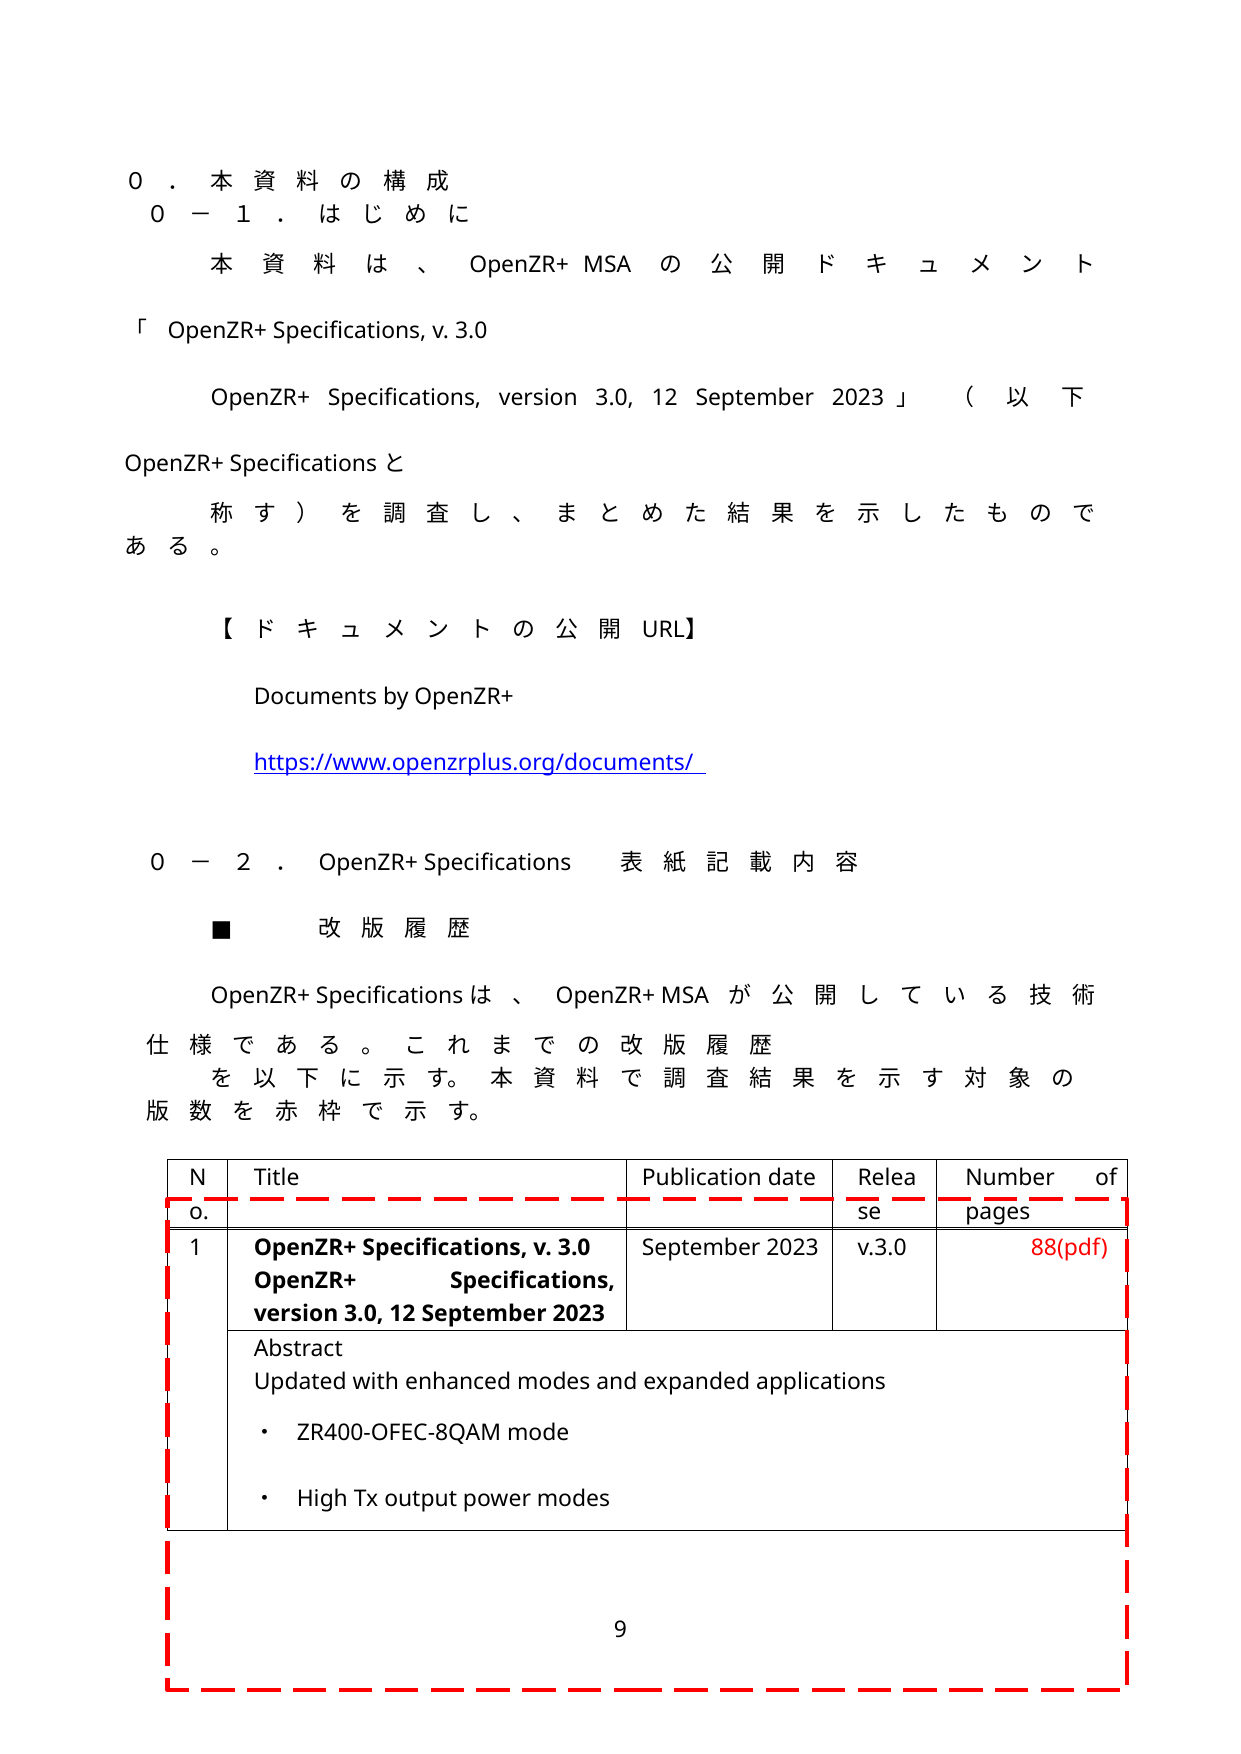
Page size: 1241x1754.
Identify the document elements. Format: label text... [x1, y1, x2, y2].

text を以下に示す。本資料で調査結果を示す対象の版数を赤枠で示す。 [146, 1060, 1116, 1126]
table_header No. [168, 1160, 227, 1227]
table_header Publication date [627, 1160, 832, 1227]
text 本資料は、OpenZR+ MSAの公開ドキュメント「OpenZR+ Specifications, v. 3.0 [124, 229, 1116, 362]
text ０－２．OpenZR+ Specifications 表紙記載内容 [124, 827, 1116, 893]
table_cell v.3.0 [833, 1230, 936, 1330]
table_cell OpenZR+ Specifications, v. 3.0 OpenZR+ Specifications, version 3.0, 12 September 2023 [228, 1230, 626, 1330]
table_cell 88(pdf) [937, 1230, 1127, 1330]
text 【ドキュメントの公開URL】 [124, 594, 1116, 661]
text Documents by OpenZR+ [124, 661, 1116, 727]
text ０－１．はじめに [146, 196, 1116, 229]
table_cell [228, 1331, 1127, 1530]
text https://www.openzrplus.org/documents/ [124, 727, 1116, 794]
text OpenZR+ Specifications, version 3.0, 12 September 2023」（以下、OpenZR+ Specificationsと [124, 362, 1116, 495]
table_cell September 2023 [627, 1230, 832, 1330]
text 称す）を調査し、まとめた結果を示したものである。 [124, 495, 1116, 561]
text OpenZR+ Specificationsは、OpenZR+ MSAが公開している技術仕様である。これまでの改版履歴 [146, 960, 1116, 1060]
table_cell 1 [168, 1230, 227, 1530]
table_header Number of pages [937, 1160, 1127, 1227]
table_header Title [228, 1160, 626, 1227]
table_header Release [833, 1160, 936, 1227]
text ０．本資料の構成 [124, 162, 1116, 196]
list 改版履歴 [191, 893, 1116, 960]
